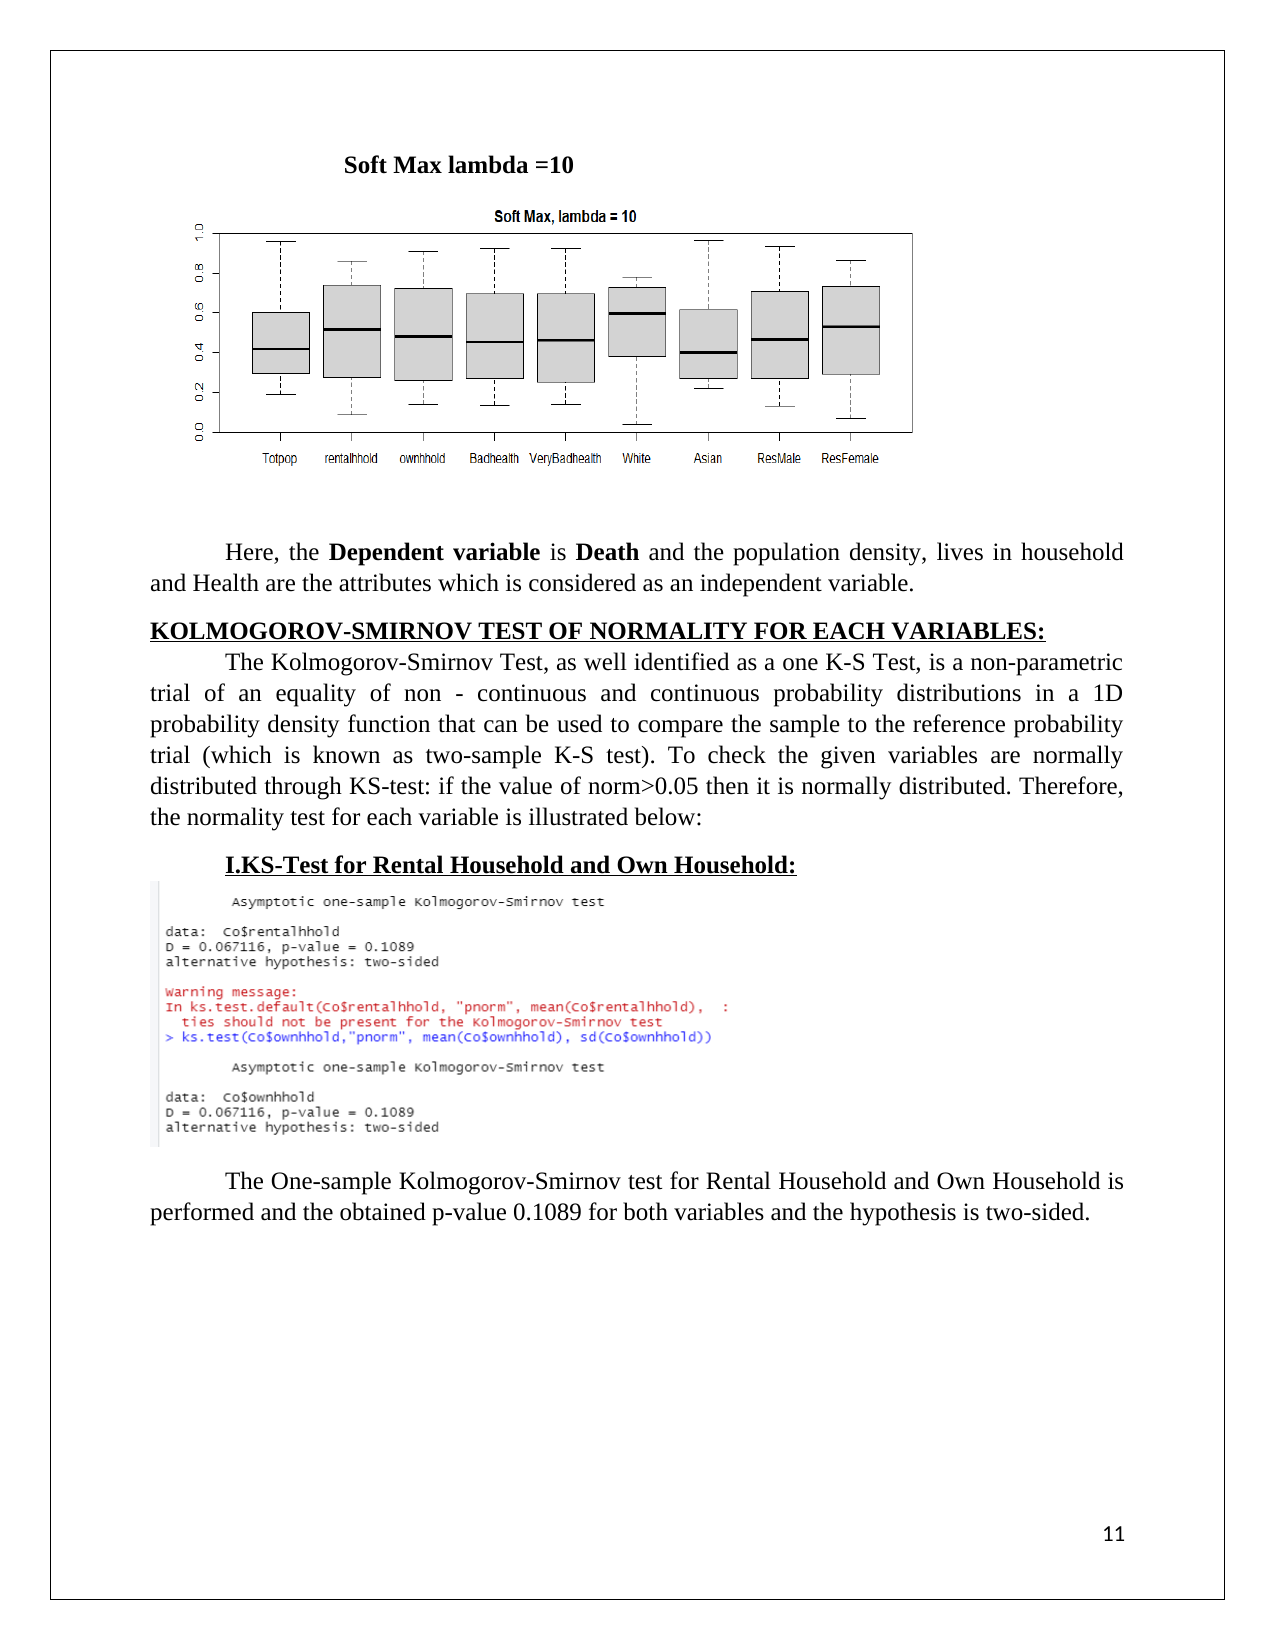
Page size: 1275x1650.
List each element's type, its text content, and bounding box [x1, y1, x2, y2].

picture [150, 197, 927, 519]
subtitle KOLMOGOROV-SMIRNOV TEST OF NORMALITY FOR EACH VARIABLES: [150, 616, 1125, 644]
text The One-sample Kolmogorov-Smirnov test for Rental Household and Own Household is performed and the obtained p-value 0.1089 for both variables and the hypothesis is two-sided. [150, 1166, 1125, 1226]
text Soft Max lambda =10 [150, 150, 1125, 179]
subtitle I.KS-Test for Rental Household and Own Household: [150, 850, 1125, 878]
text Here, the Dependent variable is Death and the population density, lives in household and Health are the attributes which is considered as an independent variable. [150, 537, 1125, 597]
picture [150, 881, 808, 1147]
text The Kolmogorov-Smirnov Test, as well identified as a one K-S Test, is a non-parametric trial of an equality of non - continuous and continuous probability distributions in a 1D probability density function that can be used to compare the sample to the reference probability trial (which is known as two-sample K-S test). To check the given variables are normally distributed through KS-test: if the value of norm>0.05 then it is normally distributed. Therefore, the normality test for each variable is illustrated below: [150, 647, 1125, 831]
